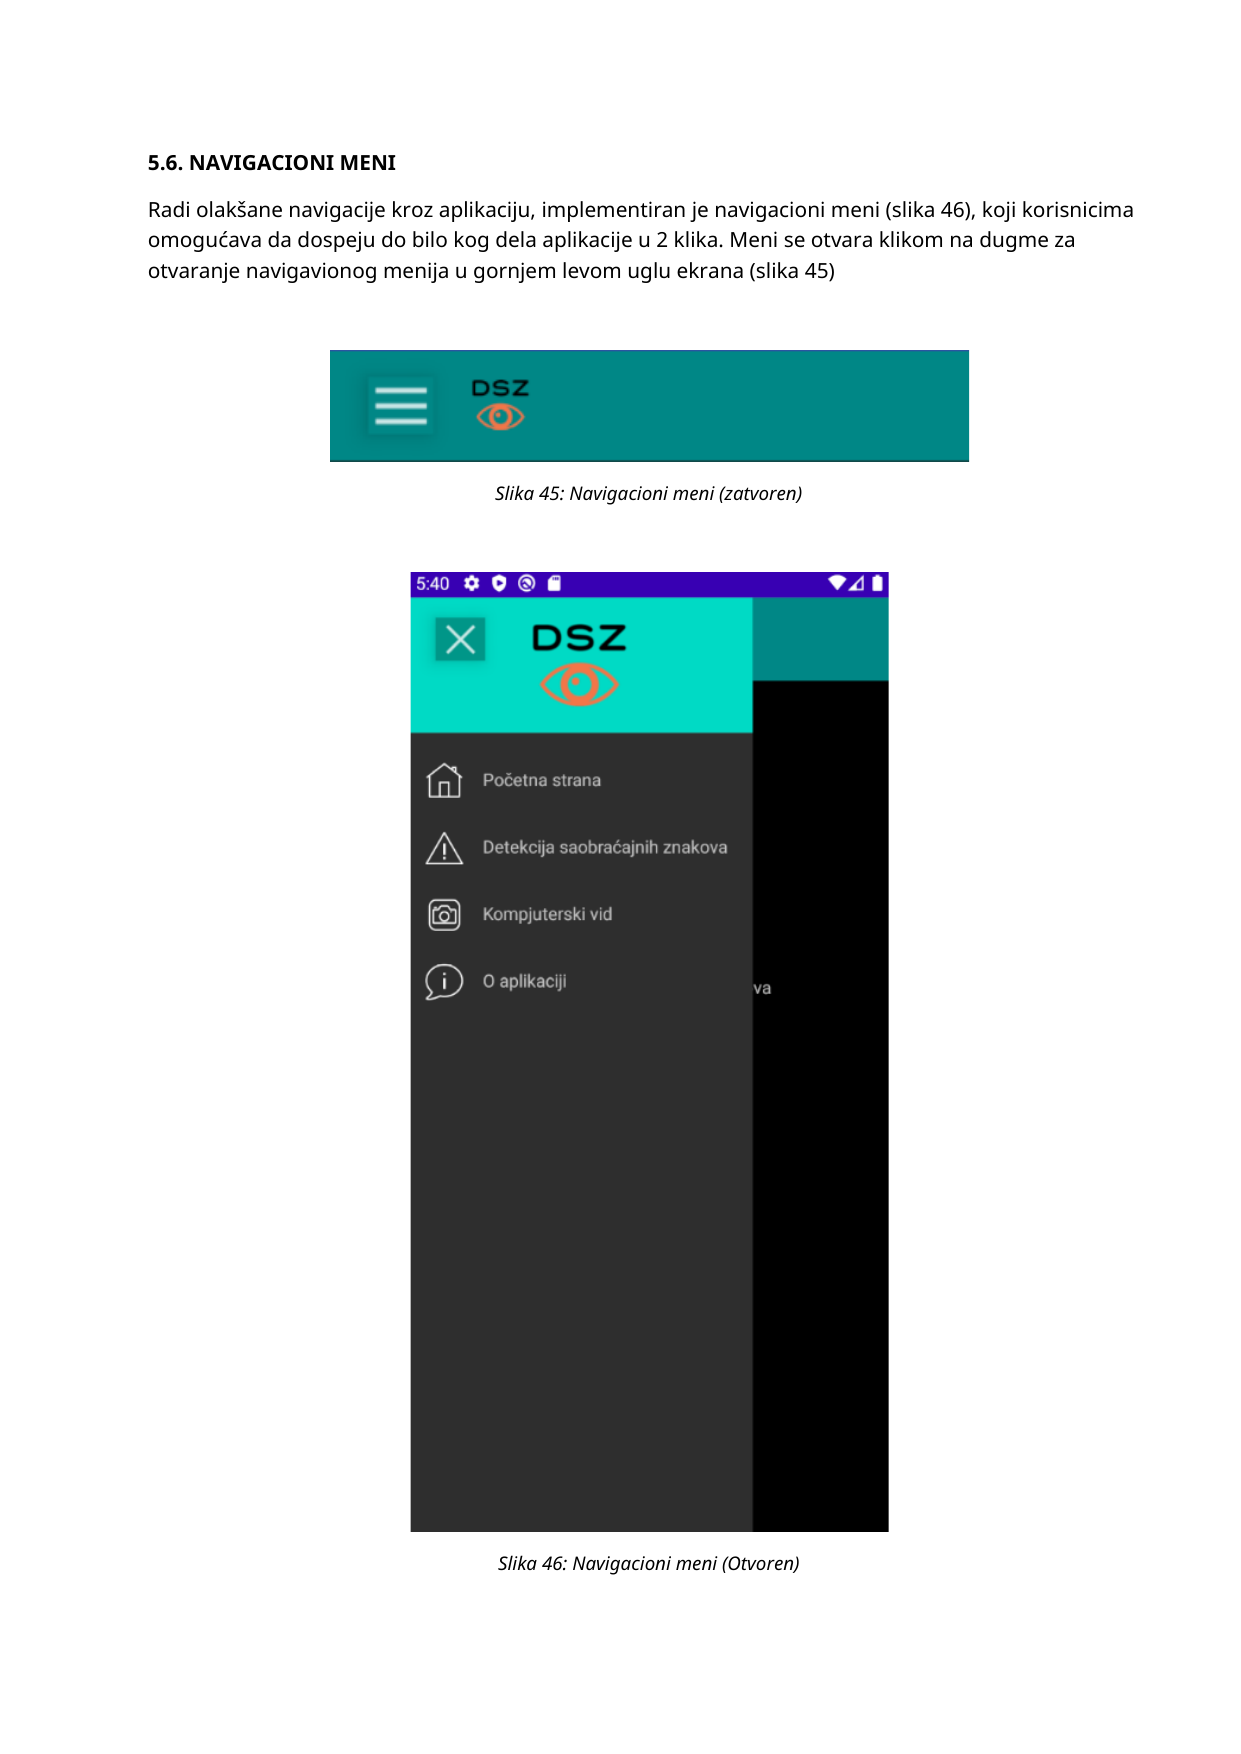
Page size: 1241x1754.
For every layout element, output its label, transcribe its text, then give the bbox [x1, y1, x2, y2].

subtitle Slika 45: Navigacioni meni (zatvoren) [148, 481, 1152, 506]
picture [330, 350, 970, 462]
subtitle Slika 46: Navigacioni meni (Otvoren) [148, 1551, 1152, 1576]
picture [410, 572, 889, 1532]
subtitle 5.6. NAVIGACIONI MENI [148, 148, 1152, 176]
text Radi olakšane navigacije kroz aplikaciju, implementiran je navigacioni meni (slika 46), koji korisnicima omogućava da dospeju do bilo kog dela aplikacije u 2 klika. Meni se otvara klikom na dugme za otvaranje navigavionog menija u gornjem levom uglu ekrana (slika 45) [148, 195, 1152, 285]
